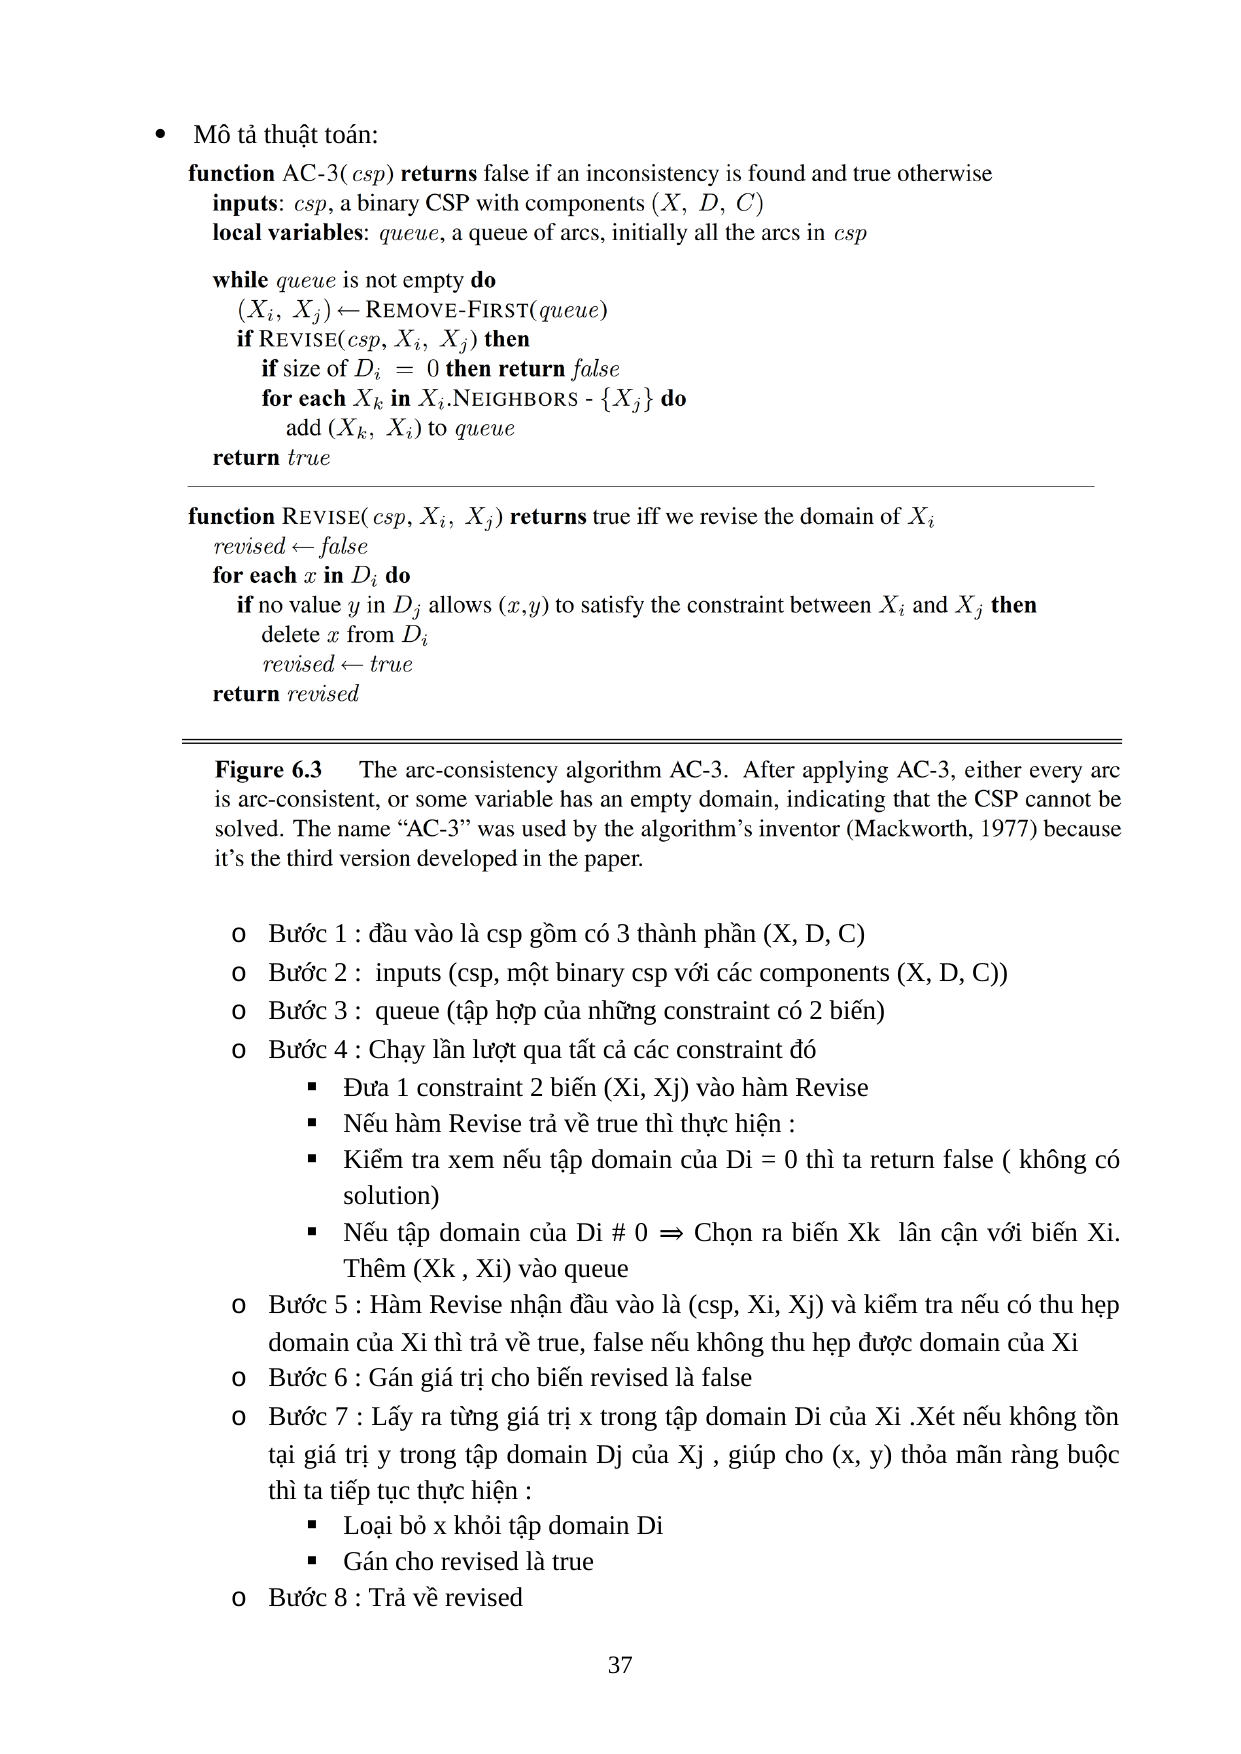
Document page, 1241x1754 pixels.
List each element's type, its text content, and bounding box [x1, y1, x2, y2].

list Gán cho revised là true [306, 1545, 1122, 1577]
list Nếu hàm Revise trả về true thì thực hiện : [306, 1107, 1122, 1138]
list Bước 7 : Lấy ra từng giá trị x trong tập domain Di của Xi .Xét nếu không tồn tại giá trị y trong tập domain Dj của Xj , giúp cho (x, y) thỏa mãn ràng buộc thì ta tiếp tục thực hiện : [231, 1400, 1122, 1505]
list Bước 5 : Hàm Revise nhận đầu vào là (csp, Xi, Xj) và kiểm tra nếu có thu hẹp domain của Xi thì trả về true, false nếu không thu hẹp được domain của Xi [231, 1288, 1122, 1357]
picture [182, 161, 1123, 873]
list Mô tả thuật toán: [156, 118, 1122, 149]
list Nếu tập domain của Di # 0 ⇒ Chọn ra biến Xk lân cận với biến Xi. Thêm (Xk , Xi) vào queue [306, 1215, 1122, 1283]
list Đưa 1 constraint 2 biến (Xi, Xj) vào hàm Revise [306, 1071, 1122, 1102]
list Kiểm tra xem nếu tập domain của Di = 0 thì ta return false ( không có solution) [306, 1143, 1122, 1210]
list Bước 4 : Chạy lần lượt qua tất cả các constraint đó [231, 1033, 1122, 1066]
list Bước 1 : đầu vào là csp gồm có 3 thành phần (X, D, C) [231, 917, 1122, 951]
list Bước 6 : Gán giá trị cho biến revised là false [231, 1362, 1122, 1395]
list Bước 3 : queue (tập hợp của những constraint có 2 biến) [231, 994, 1122, 1028]
list Loại bỏ x khỏi tập domain Di [306, 1509, 1122, 1541]
list Bước 8 : Trả về revised [231, 1581, 1122, 1615]
list Bước 2 : inputs (csp, một binary csp với các components (X, D, C)) [231, 956, 1122, 989]
